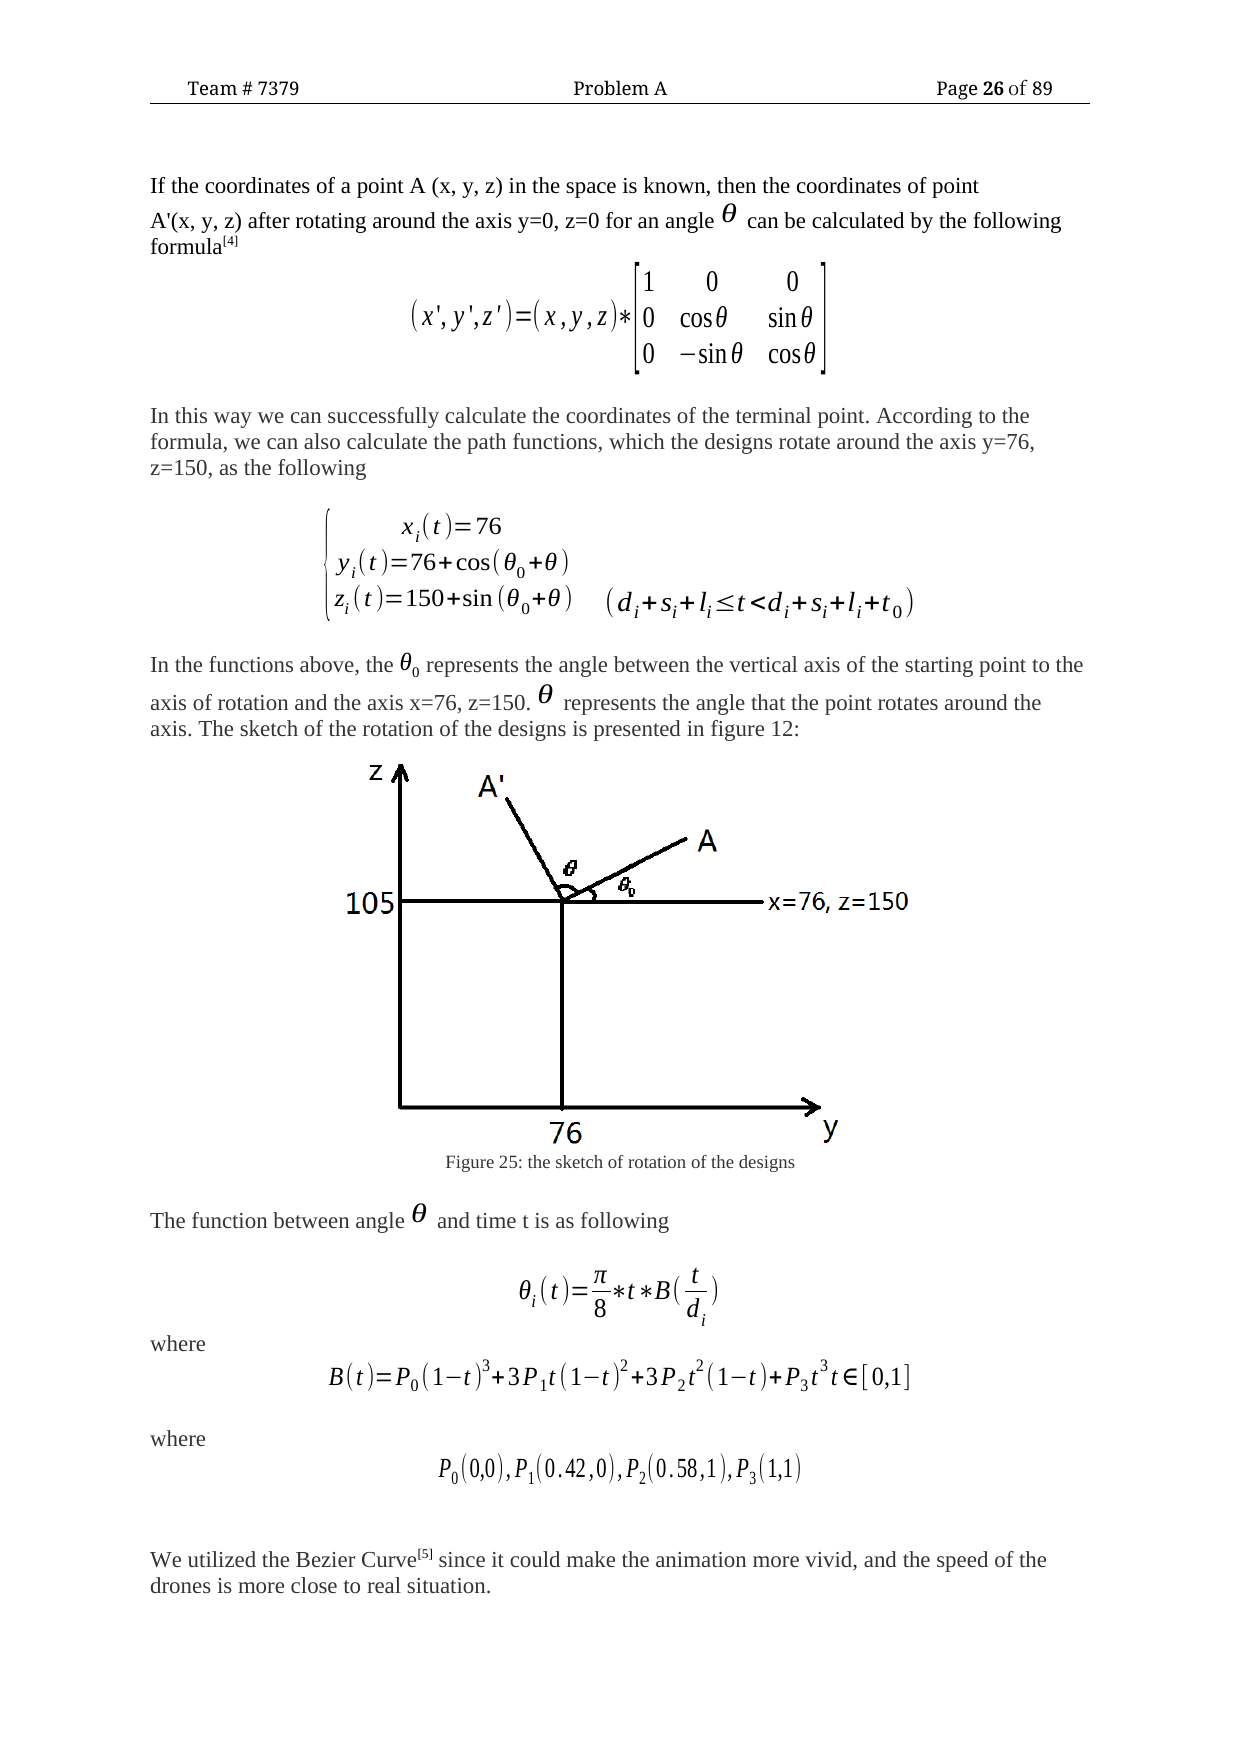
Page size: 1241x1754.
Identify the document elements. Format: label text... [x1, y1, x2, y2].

text Figure 25: the sketch of rotation of the designs [150, 1151, 1090, 1173]
list where [150, 1425, 1090, 1451]
list We utilized the Bezier Curve[5] since it could make the animation more vivid, and the speed of the drones is more close to real situation. [150, 1546, 1090, 1598]
list where [150, 1330, 1090, 1357]
text The function between angle and time t is as following [150, 1199, 1090, 1234]
text A'(x, y, z) after rotating around the axis y=0, z=0 for an angle can be calculated by the following formula[4] [150, 199, 1090, 260]
text If the coordinates of a point A (x, y, z) in the space is known, then the coordinates of point [150, 172, 1090, 199]
text In the functions above, the represents the angle between the vertical axis of the starting point to the axis of rotation and the axis x=76, z=150. represents the angle that the point rotates around the axis. The sketch of the rotation of the designs is presented in figure 12: [150, 649, 1090, 741]
picture [307, 741, 934, 1152]
text In this way we can successfully calculate the coordinates of the terminal point. According to the formula, we can also calculate the path functions, which the designs rotate around the axis y=76, z=150, as the following [150, 402, 1090, 481]
